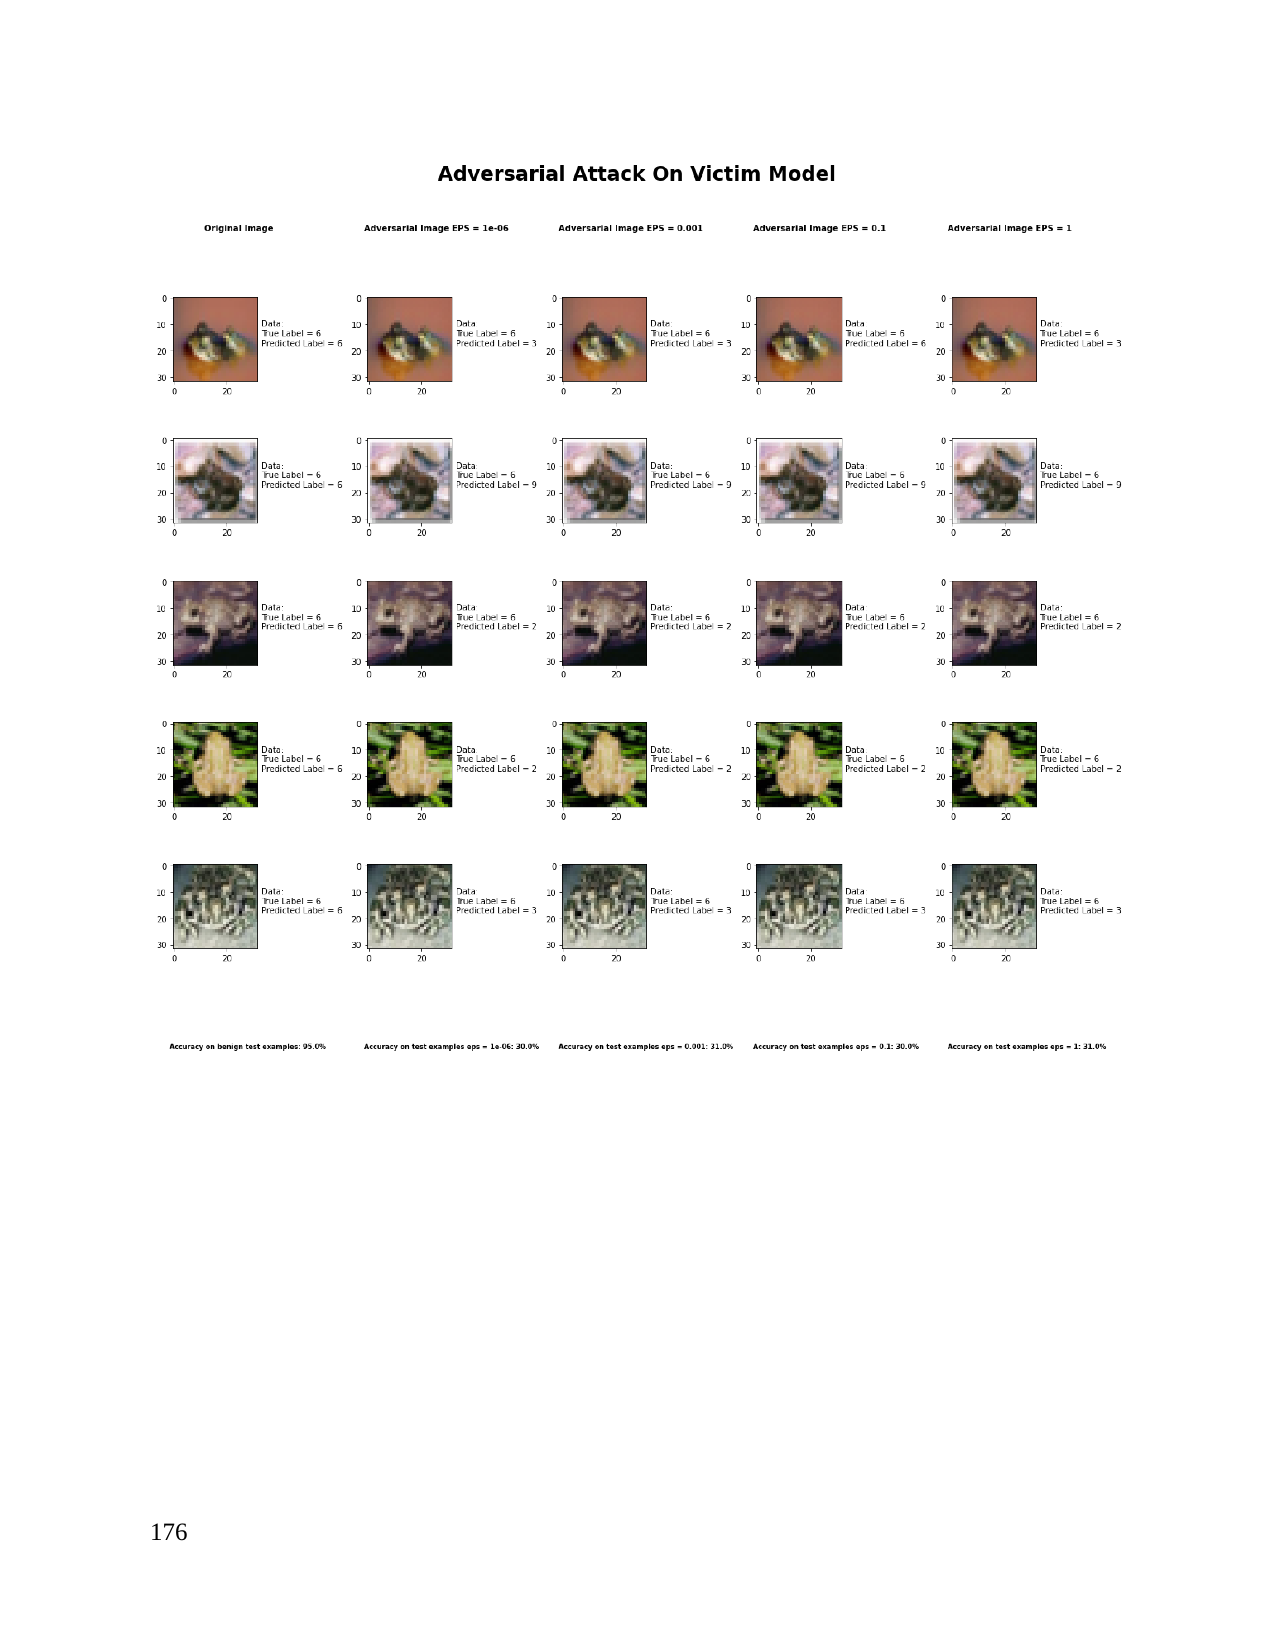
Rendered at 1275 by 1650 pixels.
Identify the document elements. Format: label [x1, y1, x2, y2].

picture [150, 150, 1125, 1096]
